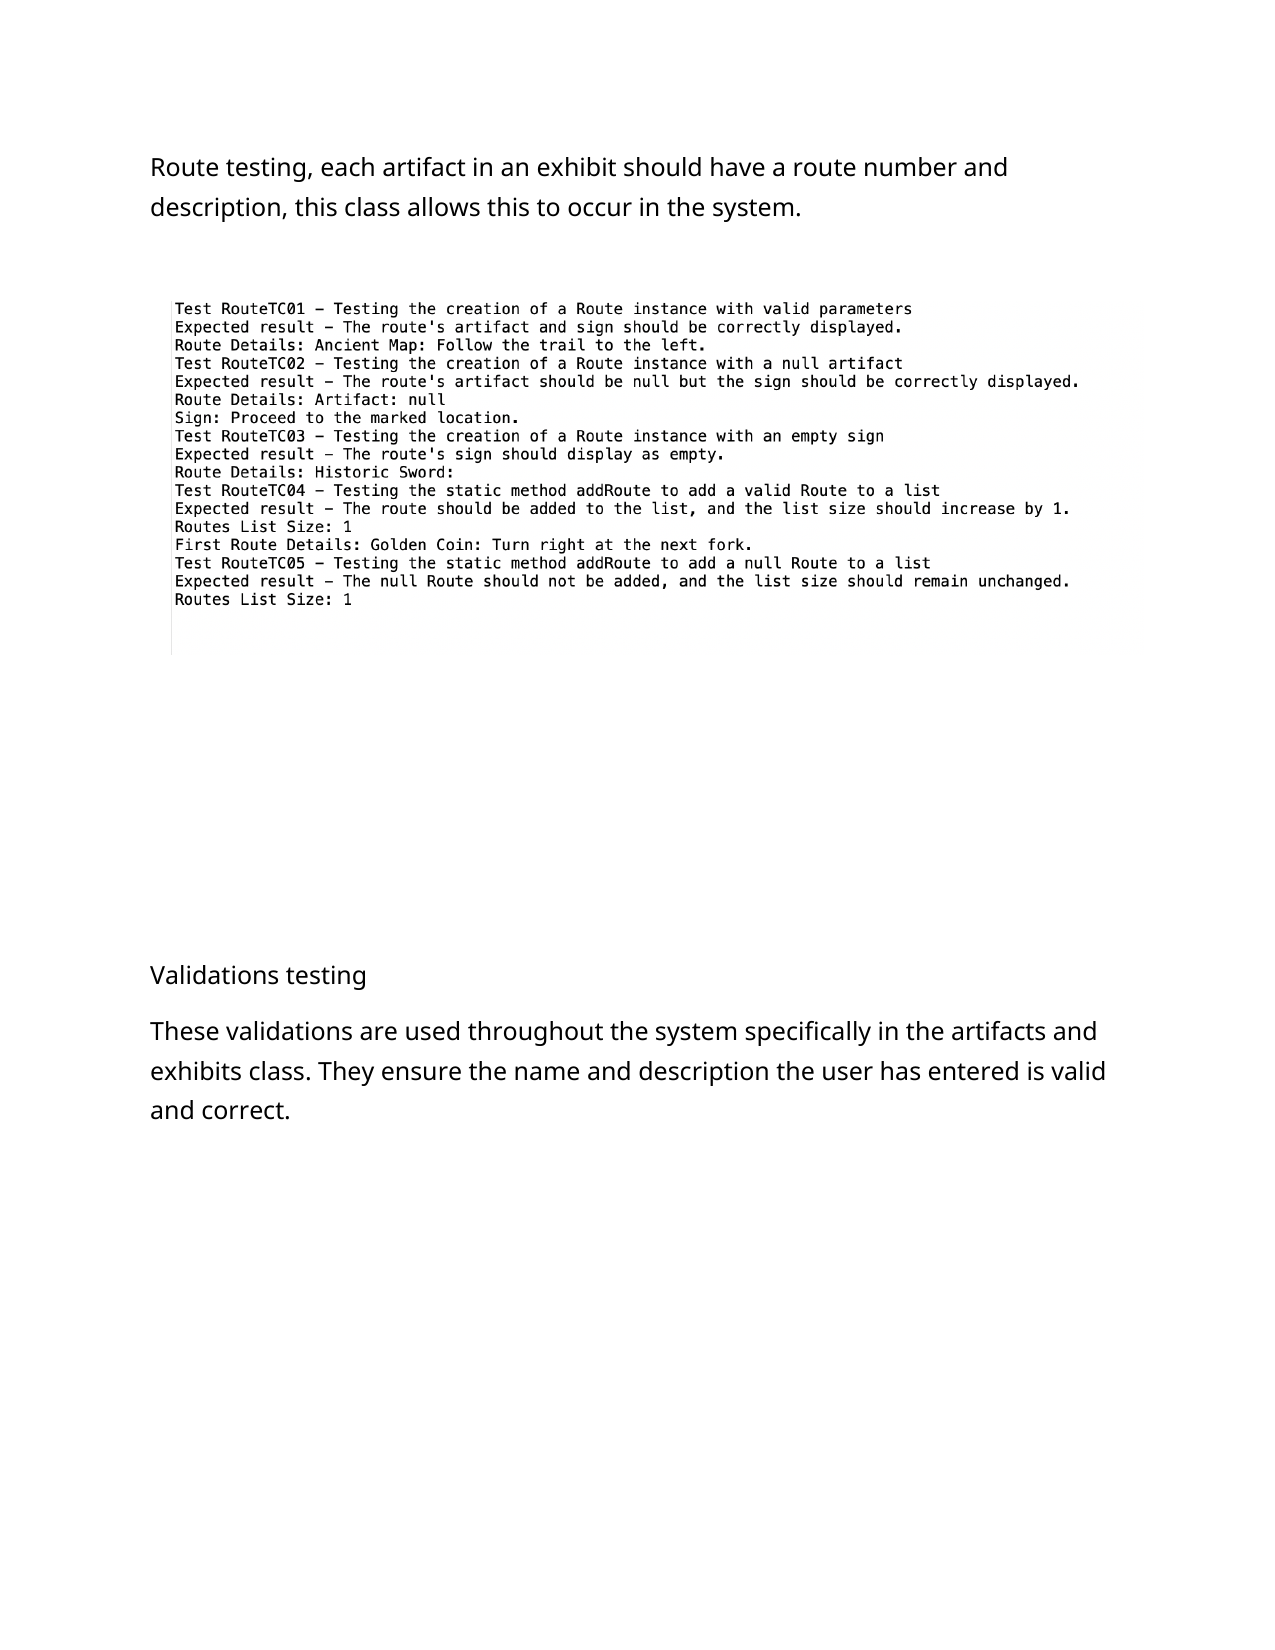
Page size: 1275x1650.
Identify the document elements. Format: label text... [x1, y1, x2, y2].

text These validations are used throughout the system specifically in the artifacts and exhibits class. They ensure the name and description the user has entered is valid and correct. [150, 1014, 1125, 1127]
text Validations testing [150, 958, 1125, 992]
text Route testing, each artifact in an exhibit should have a route number and description, this class allows this to occur in the system. [150, 150, 1125, 223]
